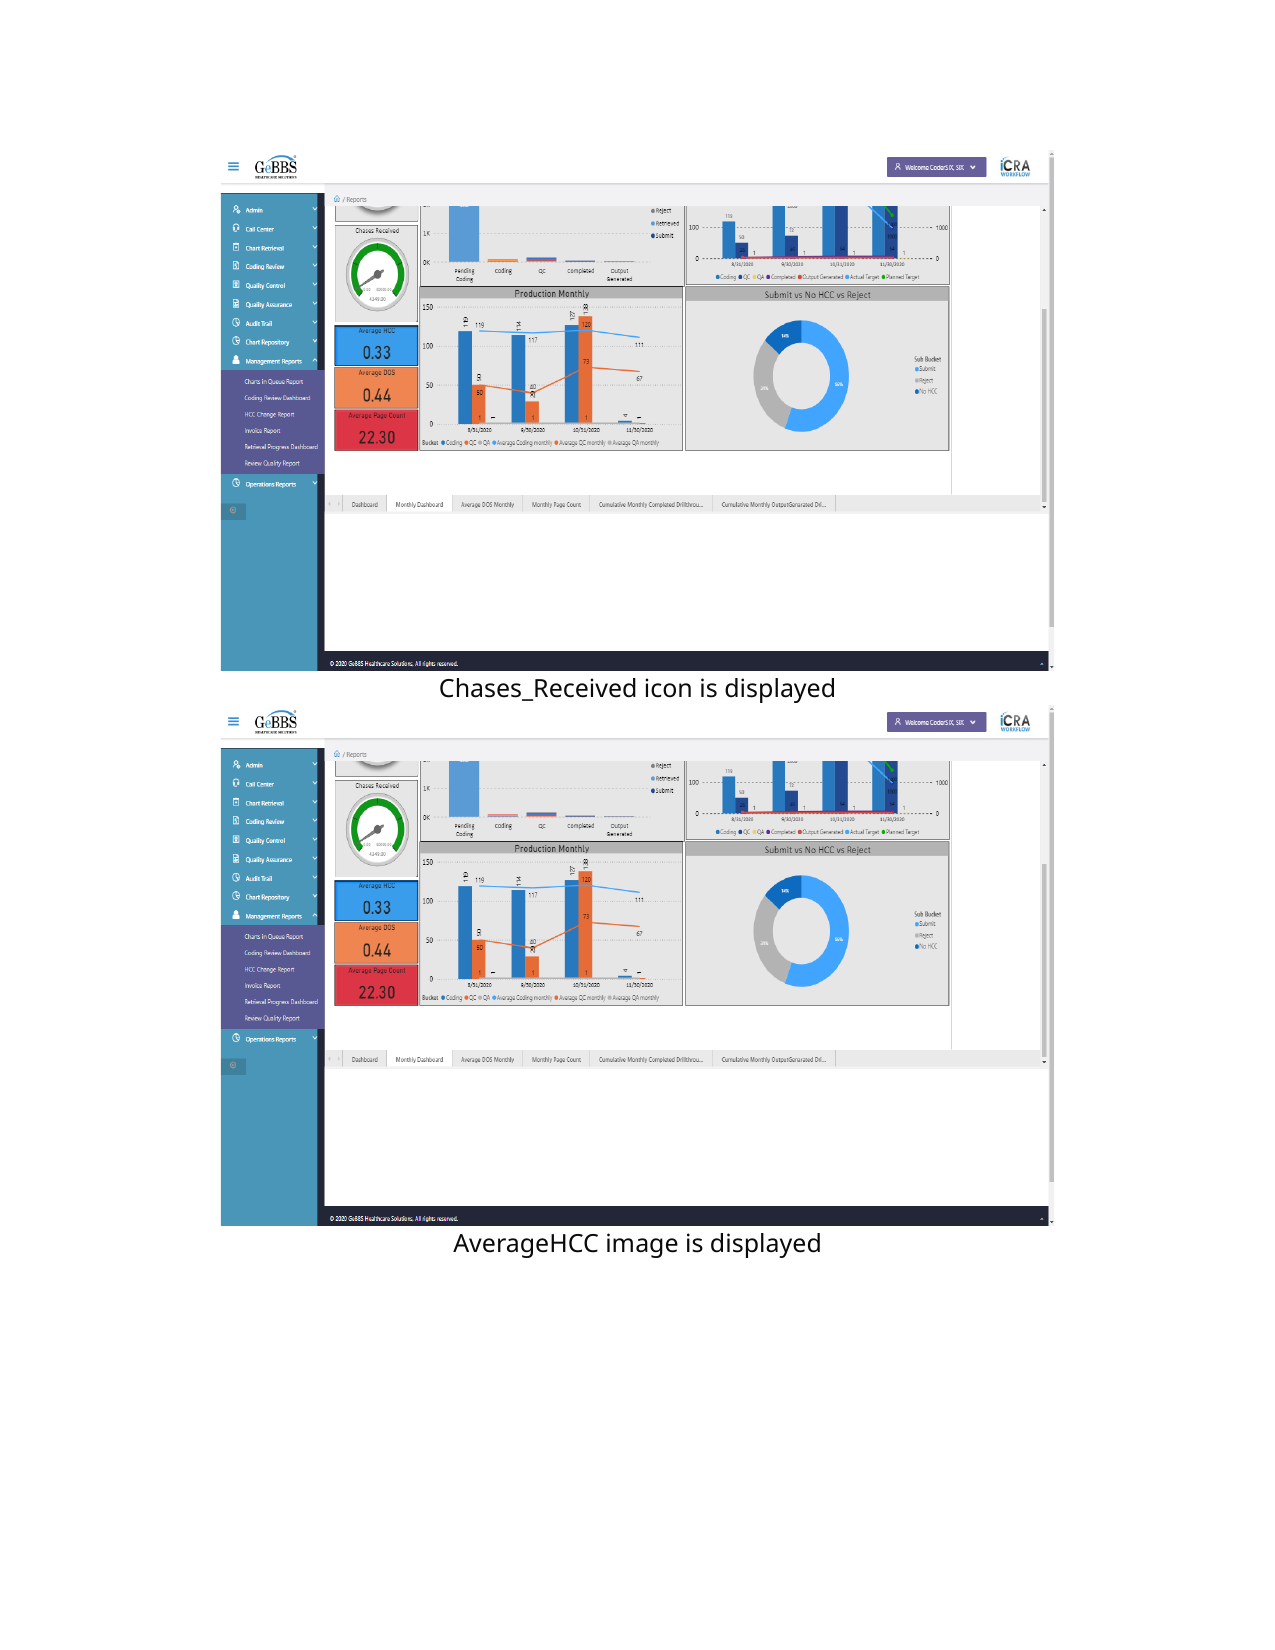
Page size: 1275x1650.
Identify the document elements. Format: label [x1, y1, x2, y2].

text [150, 150, 1125, 1260]
picture [220, 705, 1055, 1226]
picture [220, 150, 1055, 671]
